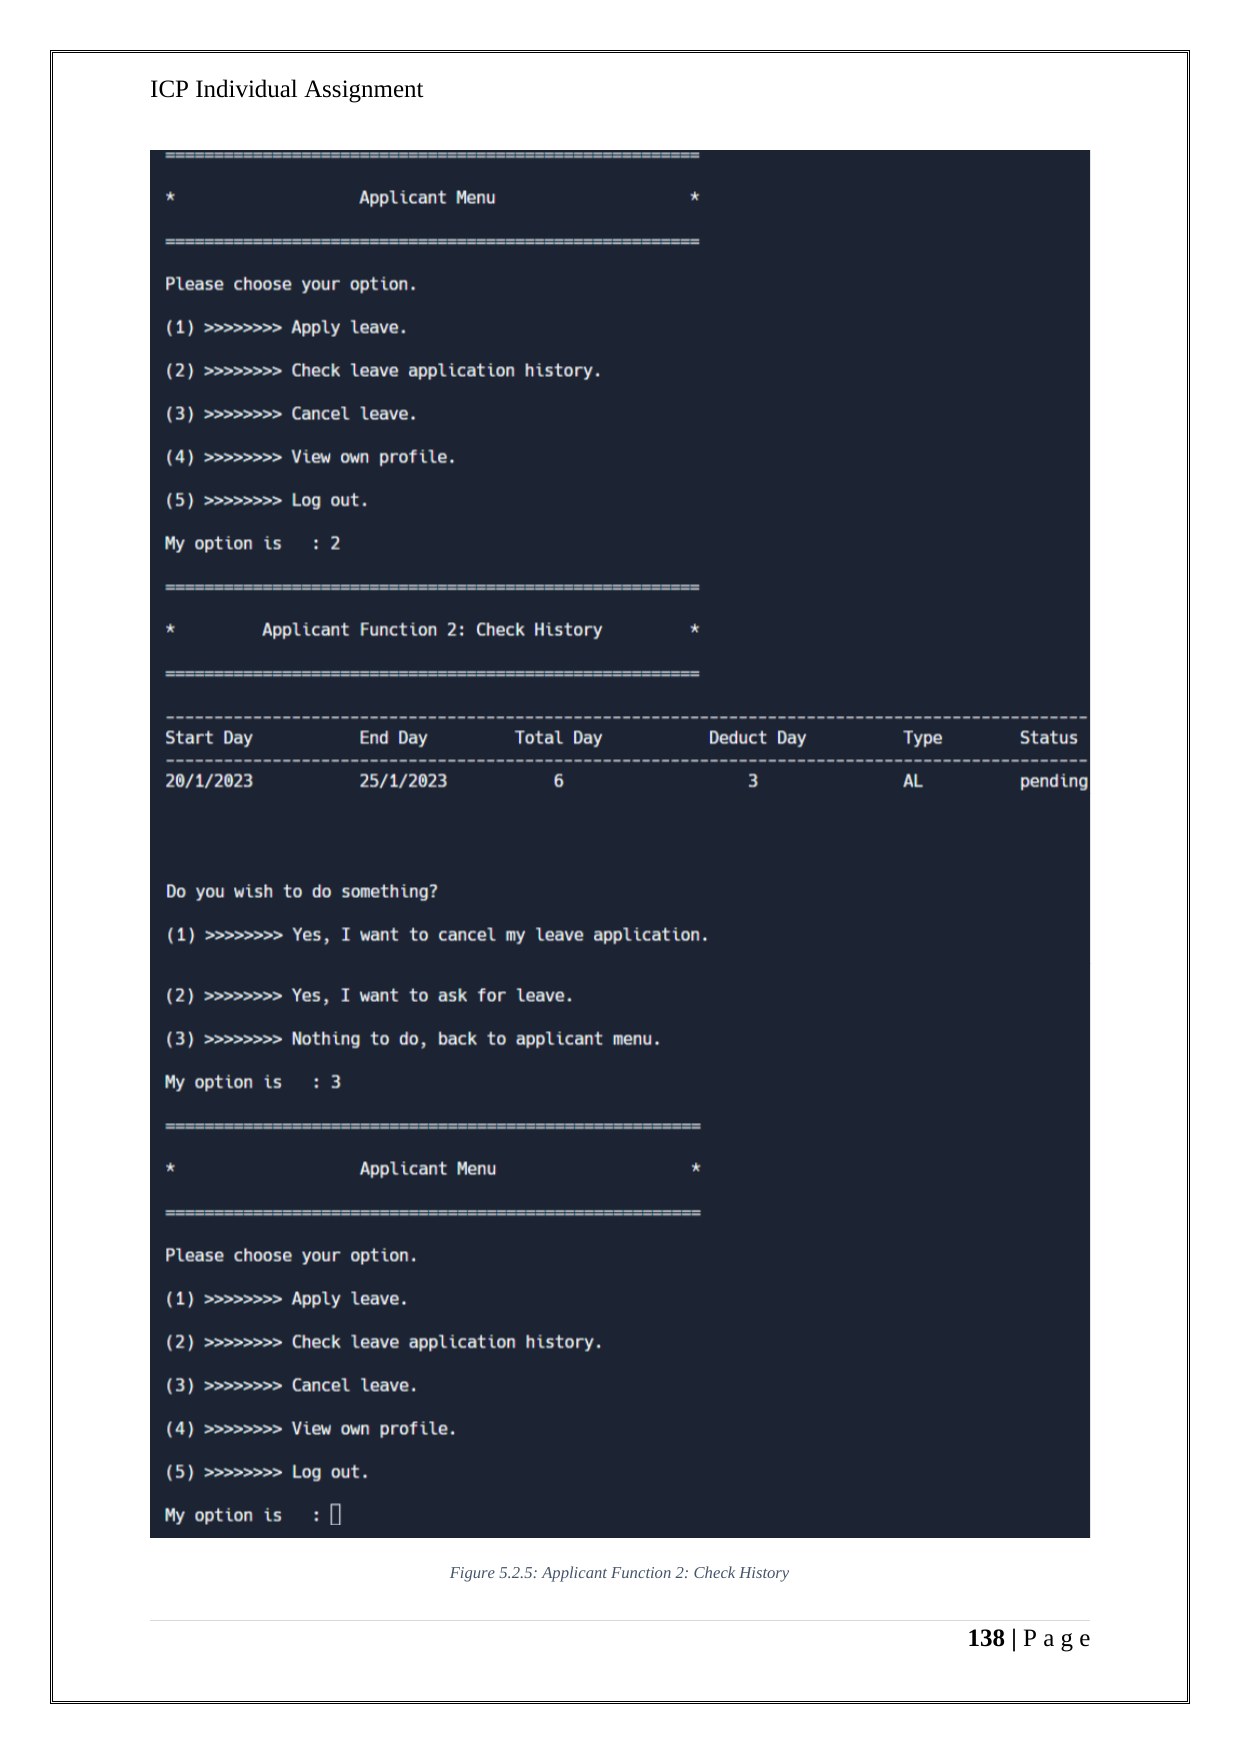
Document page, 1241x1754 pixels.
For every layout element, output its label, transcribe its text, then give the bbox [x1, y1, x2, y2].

text Figure 5.2.5: Applicant Function 2: Check History [150, 1563, 1090, 1582]
picture [150, 150, 1091, 1538]
